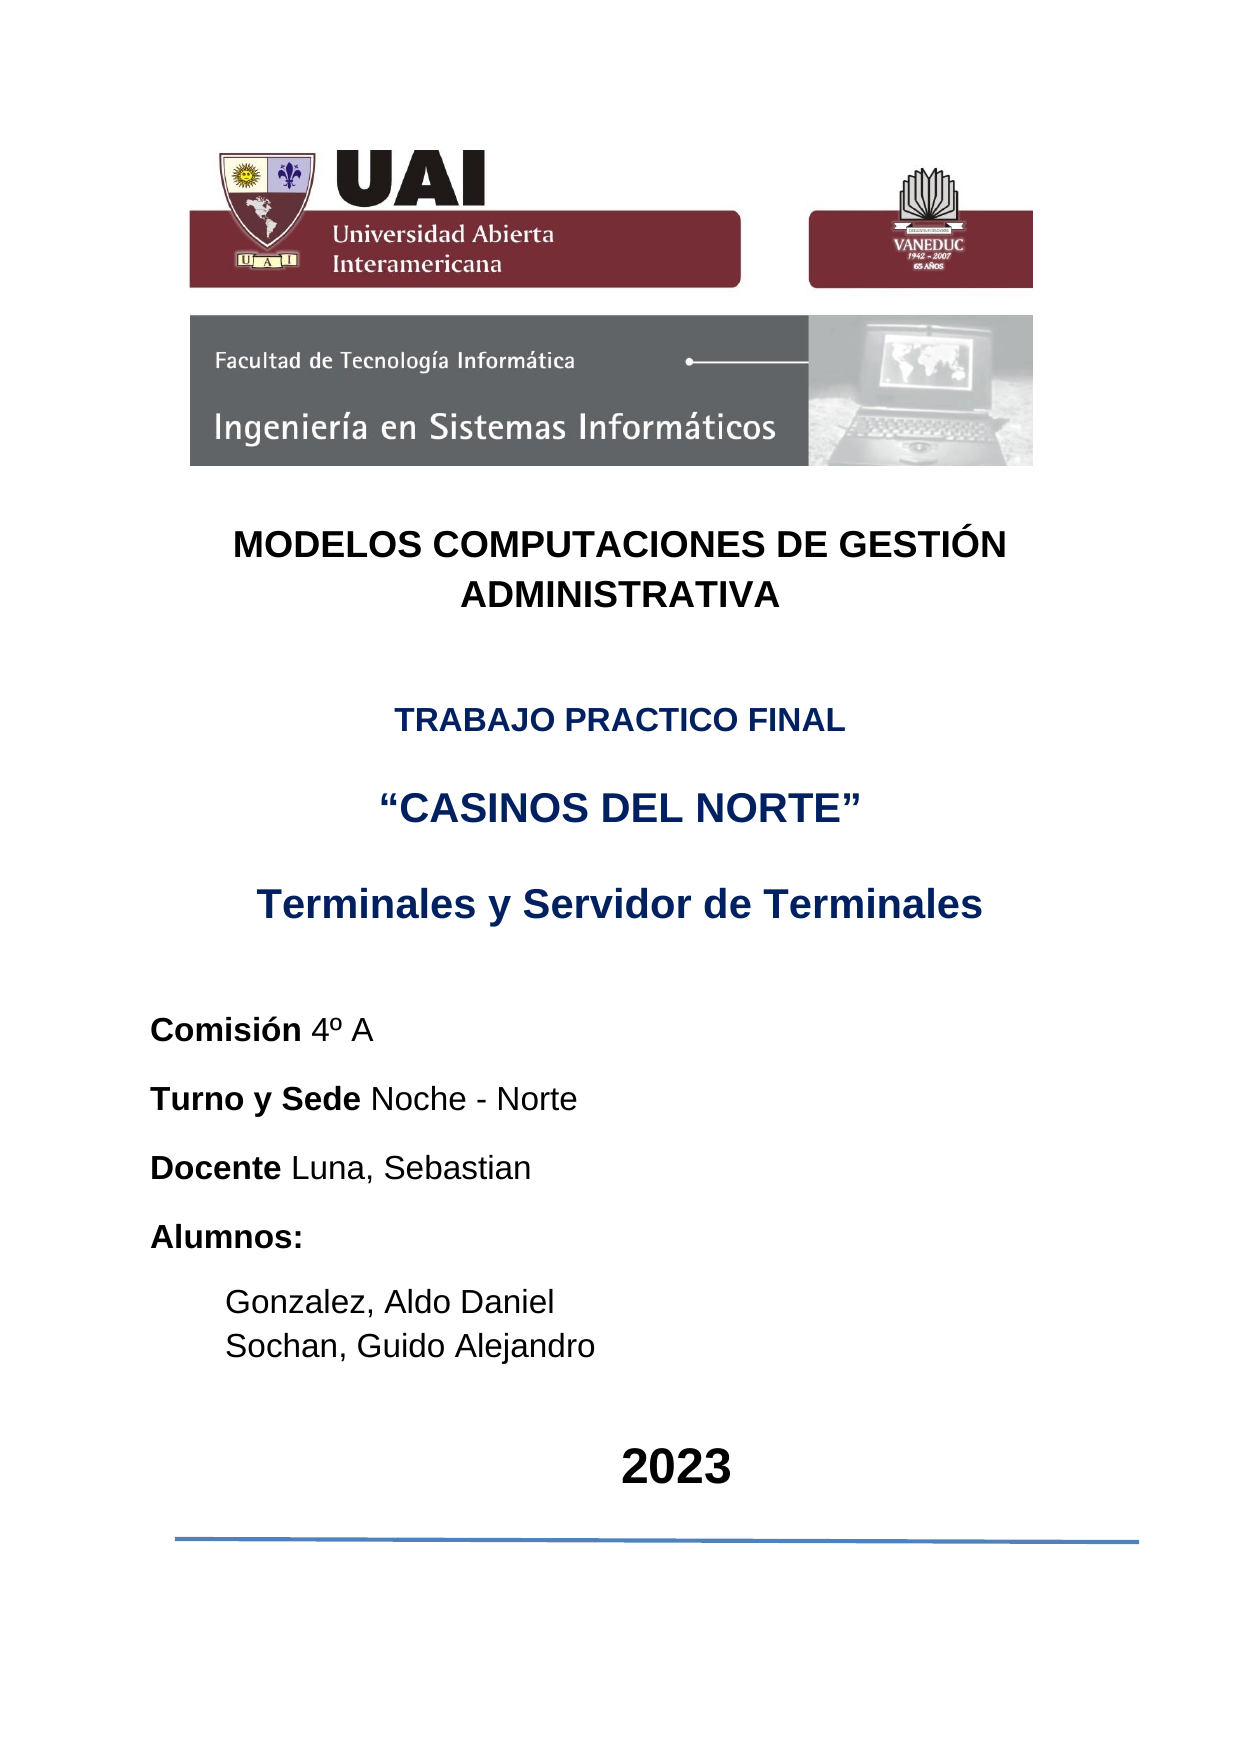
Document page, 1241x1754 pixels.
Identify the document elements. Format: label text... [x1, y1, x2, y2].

text “CASINOS DEL NORTE” [150, 783, 1090, 831]
text Comisión 4º A [150, 1010, 1090, 1048]
text Docente Luna, Sebastian [150, 1148, 1090, 1187]
text MODELOS COMPUTACIONES DE GESTIÓN ADMINISTRATIVA [150, 371, 1090, 615]
text Terminales y Servidor de Terminales [150, 880, 1090, 928]
picture [189, 150, 1033, 466]
text Gonzalez, Aldo Daniel [225, 1282, 1090, 1321]
text Turno y Sede Noche - Norte [150, 1079, 1090, 1117]
text Sochan, Guido Alejandro [225, 1327, 1090, 1365]
text Alumnos: [150, 1217, 1090, 1256]
list 2023 [262, 1437, 1090, 1494]
text TRABAJO PRACTICO FINAL [150, 700, 1090, 739]
